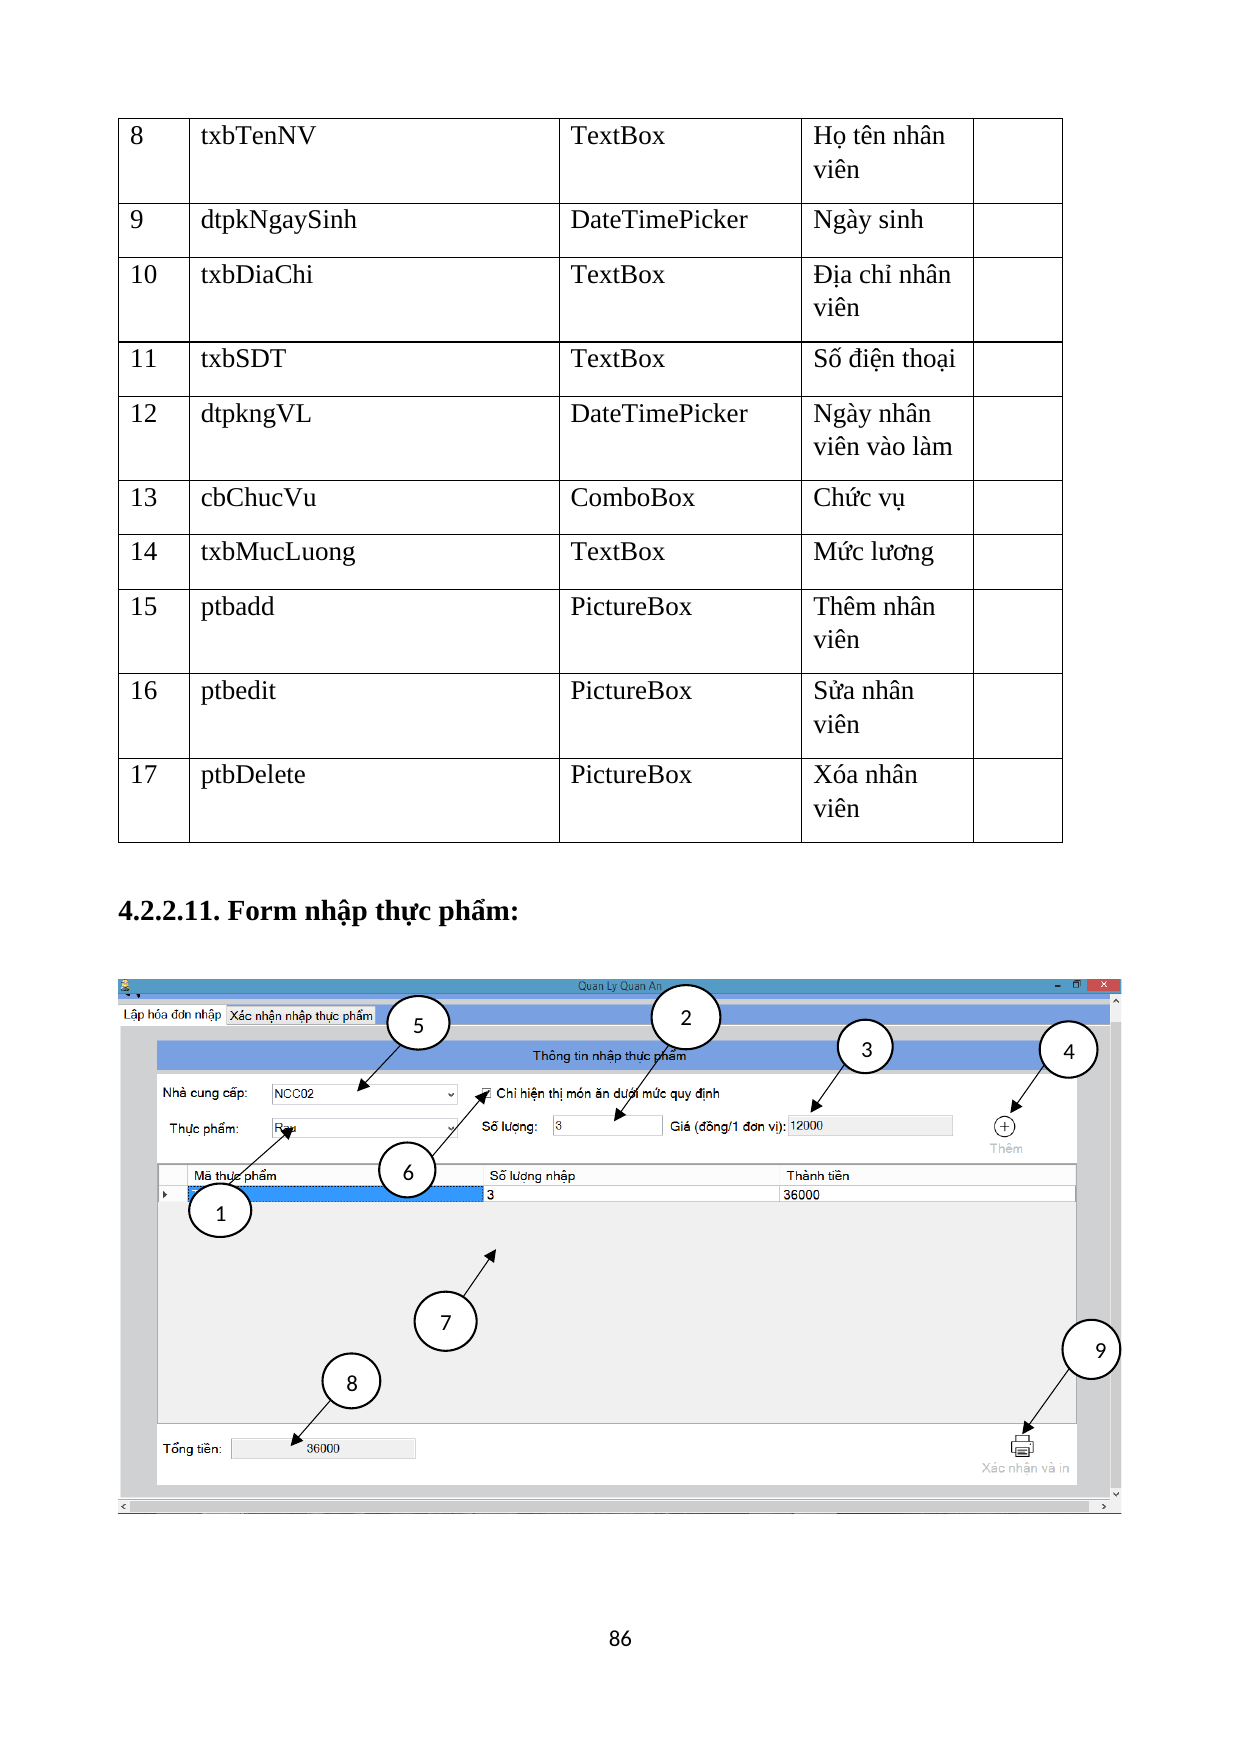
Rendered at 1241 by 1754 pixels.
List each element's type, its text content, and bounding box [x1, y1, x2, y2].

table_cell ptbDelete [190, 759, 559, 842]
picture [118, 979, 1122, 1514]
table_cell [974, 481, 1062, 534]
table_cell 16 [119, 674, 189, 758]
table_cell ptbadd [190, 590, 559, 673]
table_cell TextBox [560, 258, 801, 341]
table_cell 14 [119, 535, 189, 589]
table_cell Ngày nhân viên vào làm [802, 397, 973, 480]
table_cell Ngày sinh [802, 204, 973, 257]
table_cell [974, 258, 1062, 341]
table_cell Chức vụ [802, 481, 973, 534]
table_cell Thêm nhân viên [802, 590, 973, 673]
table_cell [974, 674, 1062, 758]
table_cell Địa chỉ nhân viên [802, 258, 973, 341]
table_cell TextBox [560, 343, 801, 396]
table_cell txbMucLuong [190, 535, 559, 589]
table_cell [974, 590, 1062, 673]
table_cell 8 [119, 119, 189, 203]
table_cell ComboBox [560, 481, 801, 534]
table_cell txbDiaChi [190, 258, 559, 341]
table_cell Sửa nhân viên [802, 674, 973, 758]
table_cell 10 [119, 258, 189, 341]
table_cell cbChucVu [190, 481, 559, 534]
table_cell [974, 397, 1062, 480]
table_cell PictureBox [560, 674, 801, 758]
table_cell 15 [119, 590, 189, 673]
table_cell Mức lương [802, 535, 973, 589]
table_cell TextBox [560, 535, 801, 589]
table_cell [974, 343, 1062, 396]
table_cell 13 [119, 481, 189, 534]
table_cell [974, 204, 1062, 257]
table_cell DateTimePicker [560, 204, 801, 257]
table_cell ptbedit [190, 674, 559, 758]
table_cell TextBox [560, 119, 801, 203]
table_cell PictureBox [560, 590, 801, 673]
table_cell 11 [119, 343, 189, 396]
table_cell 17 [119, 759, 189, 842]
table_cell [974, 535, 1062, 589]
table_cell PictureBox [560, 759, 801, 842]
table_cell txbSDT [190, 343, 559, 396]
table_cell Số điện thoại [802, 343, 973, 396]
table_cell dtpkNgaySinh [190, 204, 559, 257]
subtitle 4.2.2.11. Form nhập thực phẩm: [118, 893, 1122, 927]
table_cell [974, 119, 1062, 203]
table_cell dtpkngVL [190, 397, 559, 480]
table_cell [974, 759, 1062, 842]
table_cell Xóa nhân viên [802, 759, 973, 842]
table_cell 12 [119, 397, 189, 480]
table_cell txbTenNV [190, 119, 559, 203]
table_cell DateTimePicker [560, 397, 801, 480]
table_cell 9 [119, 204, 189, 257]
table_cell Họ tên nhân viên [802, 119, 973, 203]
